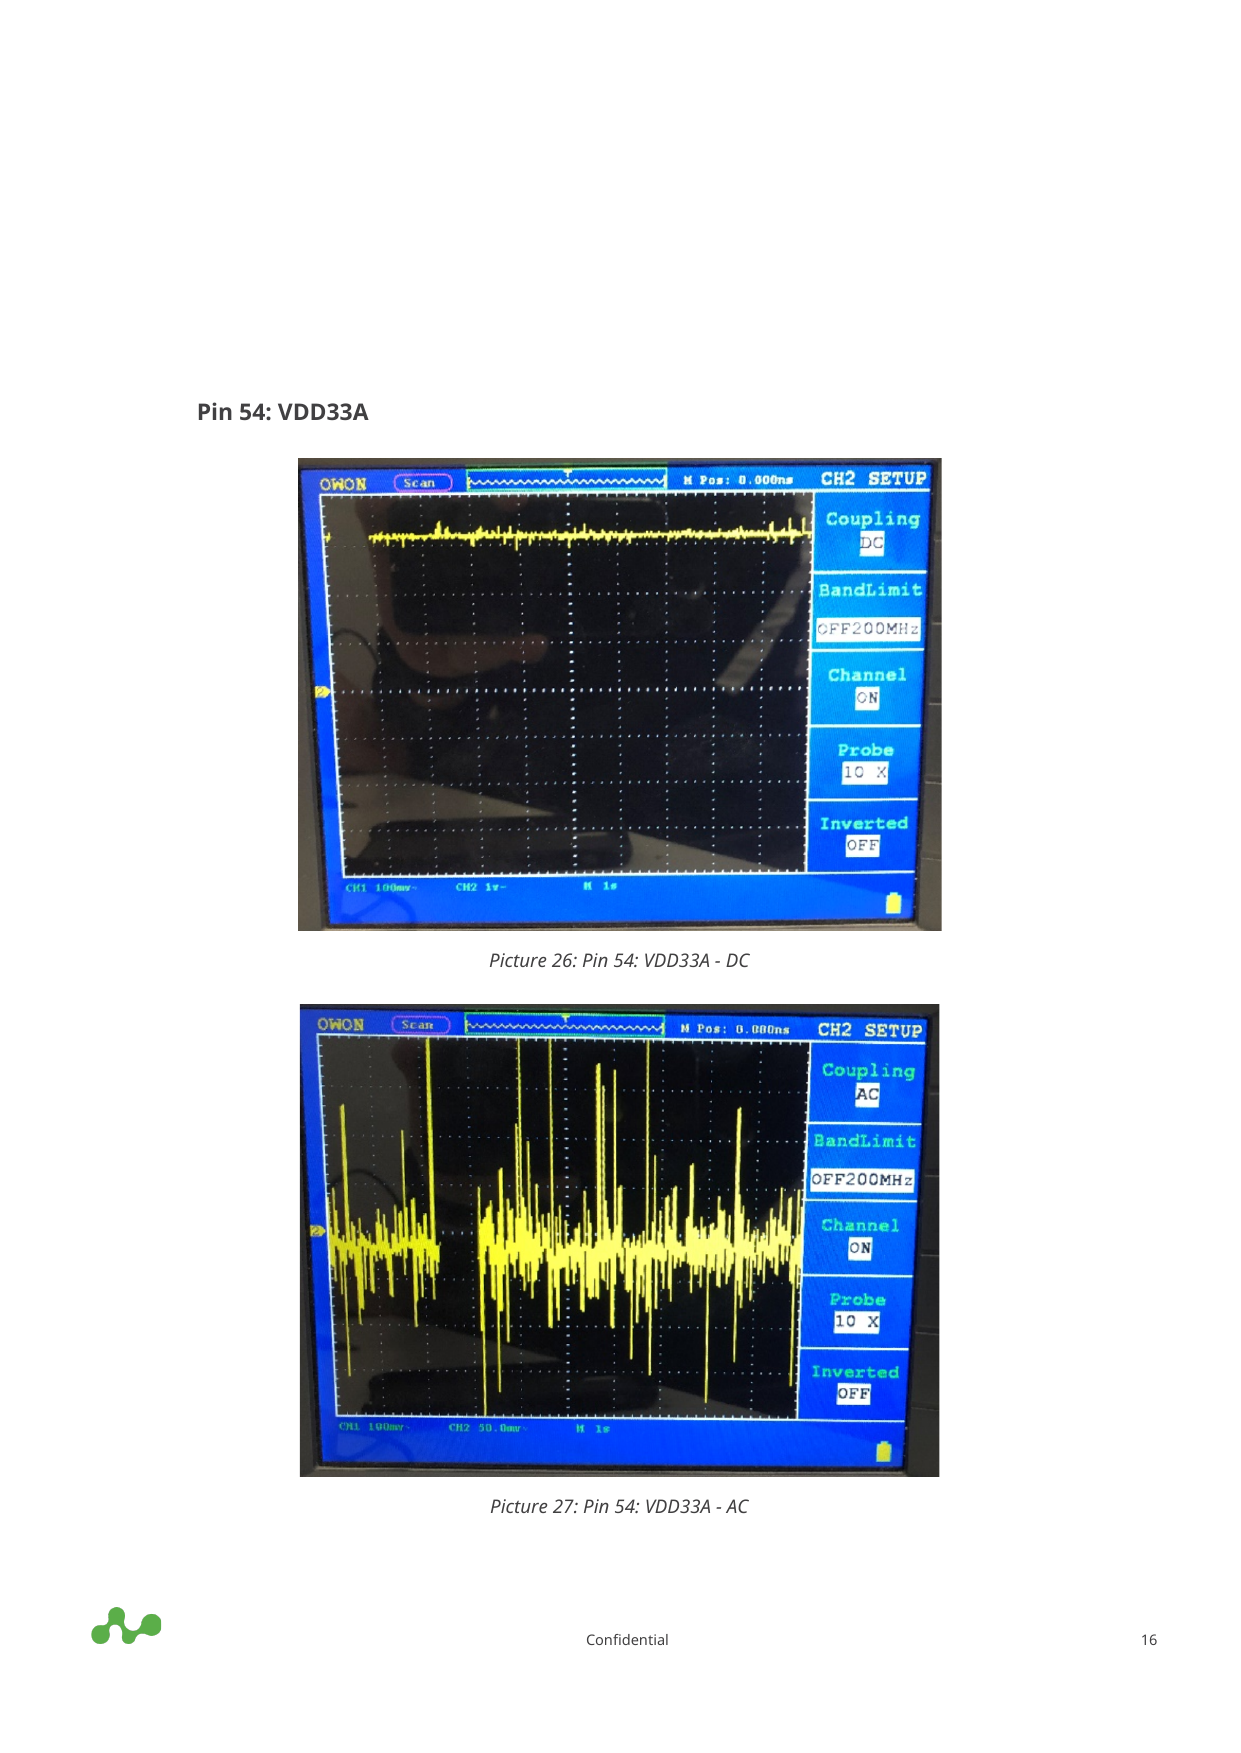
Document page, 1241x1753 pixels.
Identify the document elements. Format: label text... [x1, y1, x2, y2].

picture [299, 1004, 940, 1477]
text Pin 54: VDD33A [197, 396, 1043, 427]
picture [298, 458, 942, 931]
